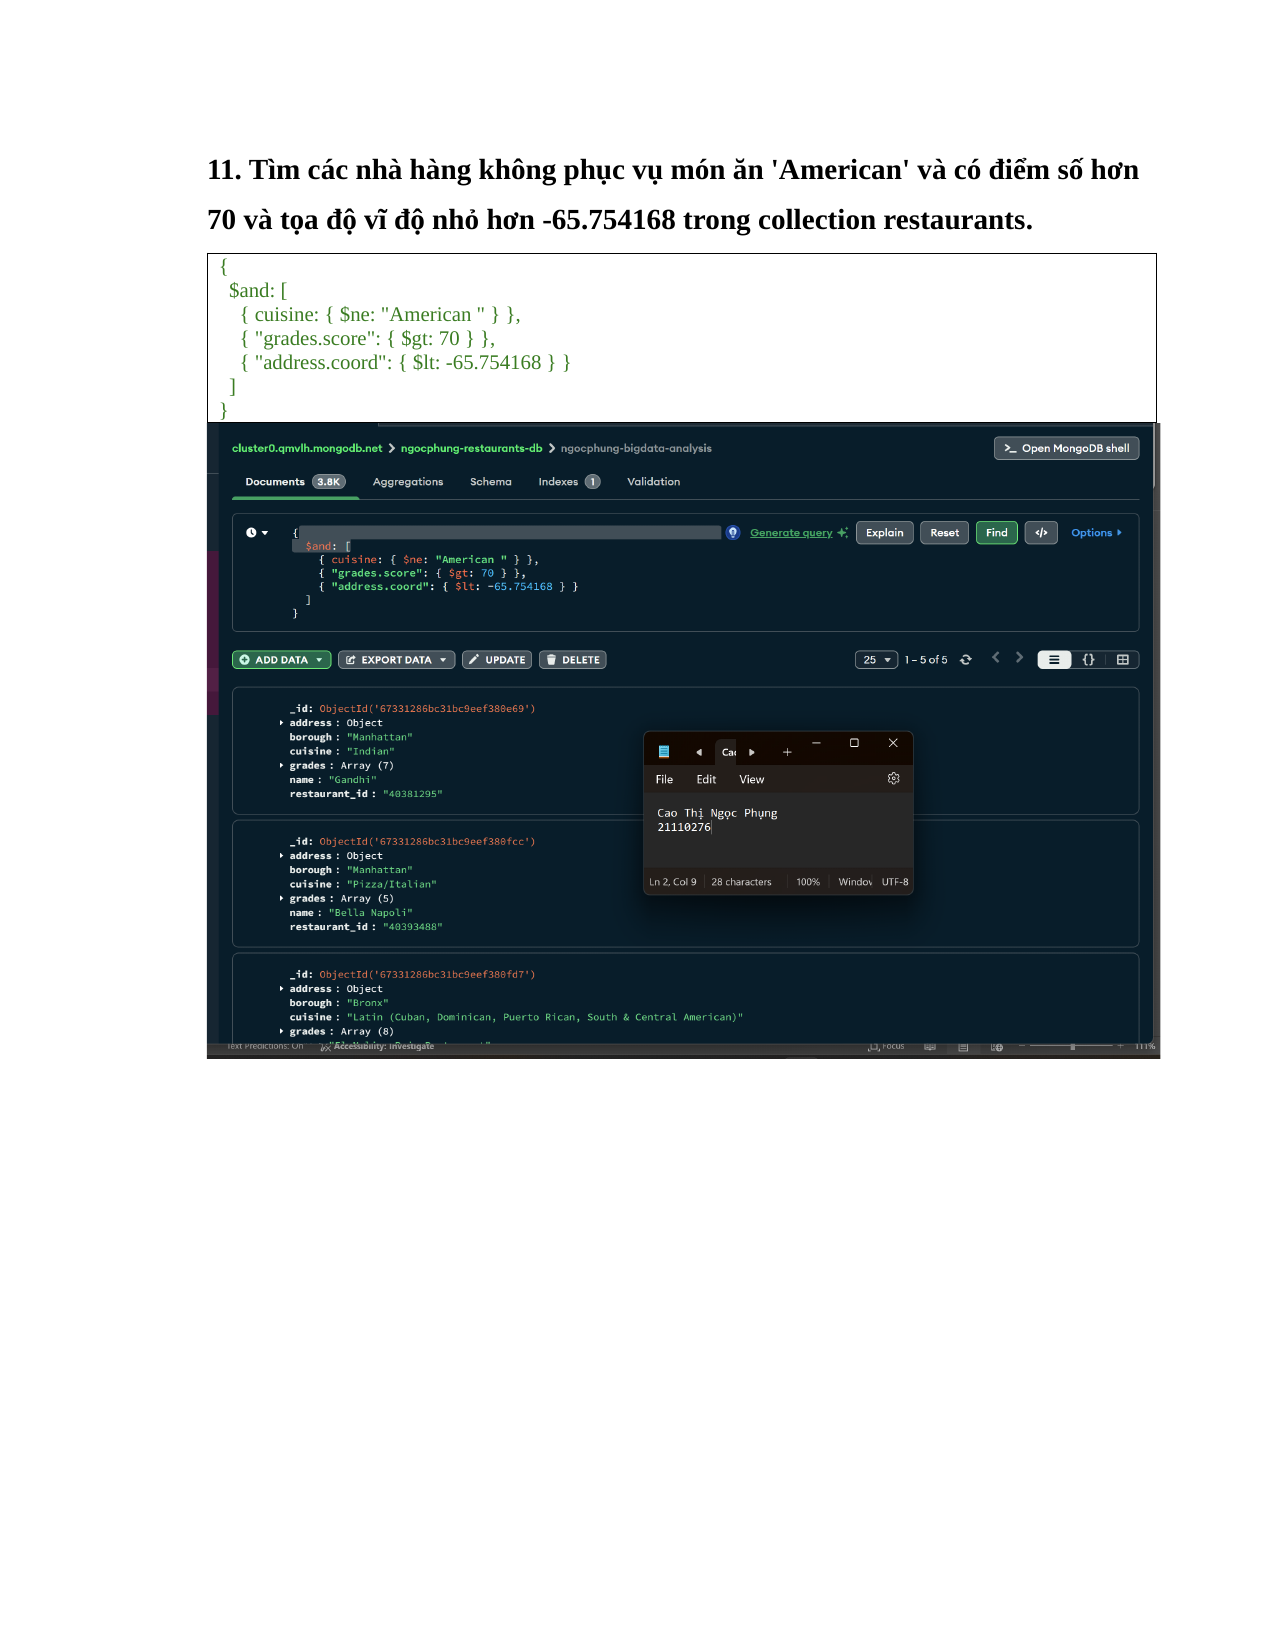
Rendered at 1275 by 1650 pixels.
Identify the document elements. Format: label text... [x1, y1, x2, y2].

subtitle 11. Tìm các nhà hàng không phục vụ món ăn 'American' và có điểm số hơn 70 và tọa độ vĩ độ nhỏ hơn -65.754168 trong collection restaurants. [207, 152, 1157, 236]
table_header { $and: [ { cuisine: { $ne: "American " } }, { "grades.score": { $gt: 70 } }, { "address.coord": { $lt: -65.754168 } } ] } [208, 254, 1156, 422]
picture [206, 423, 1161, 1059]
